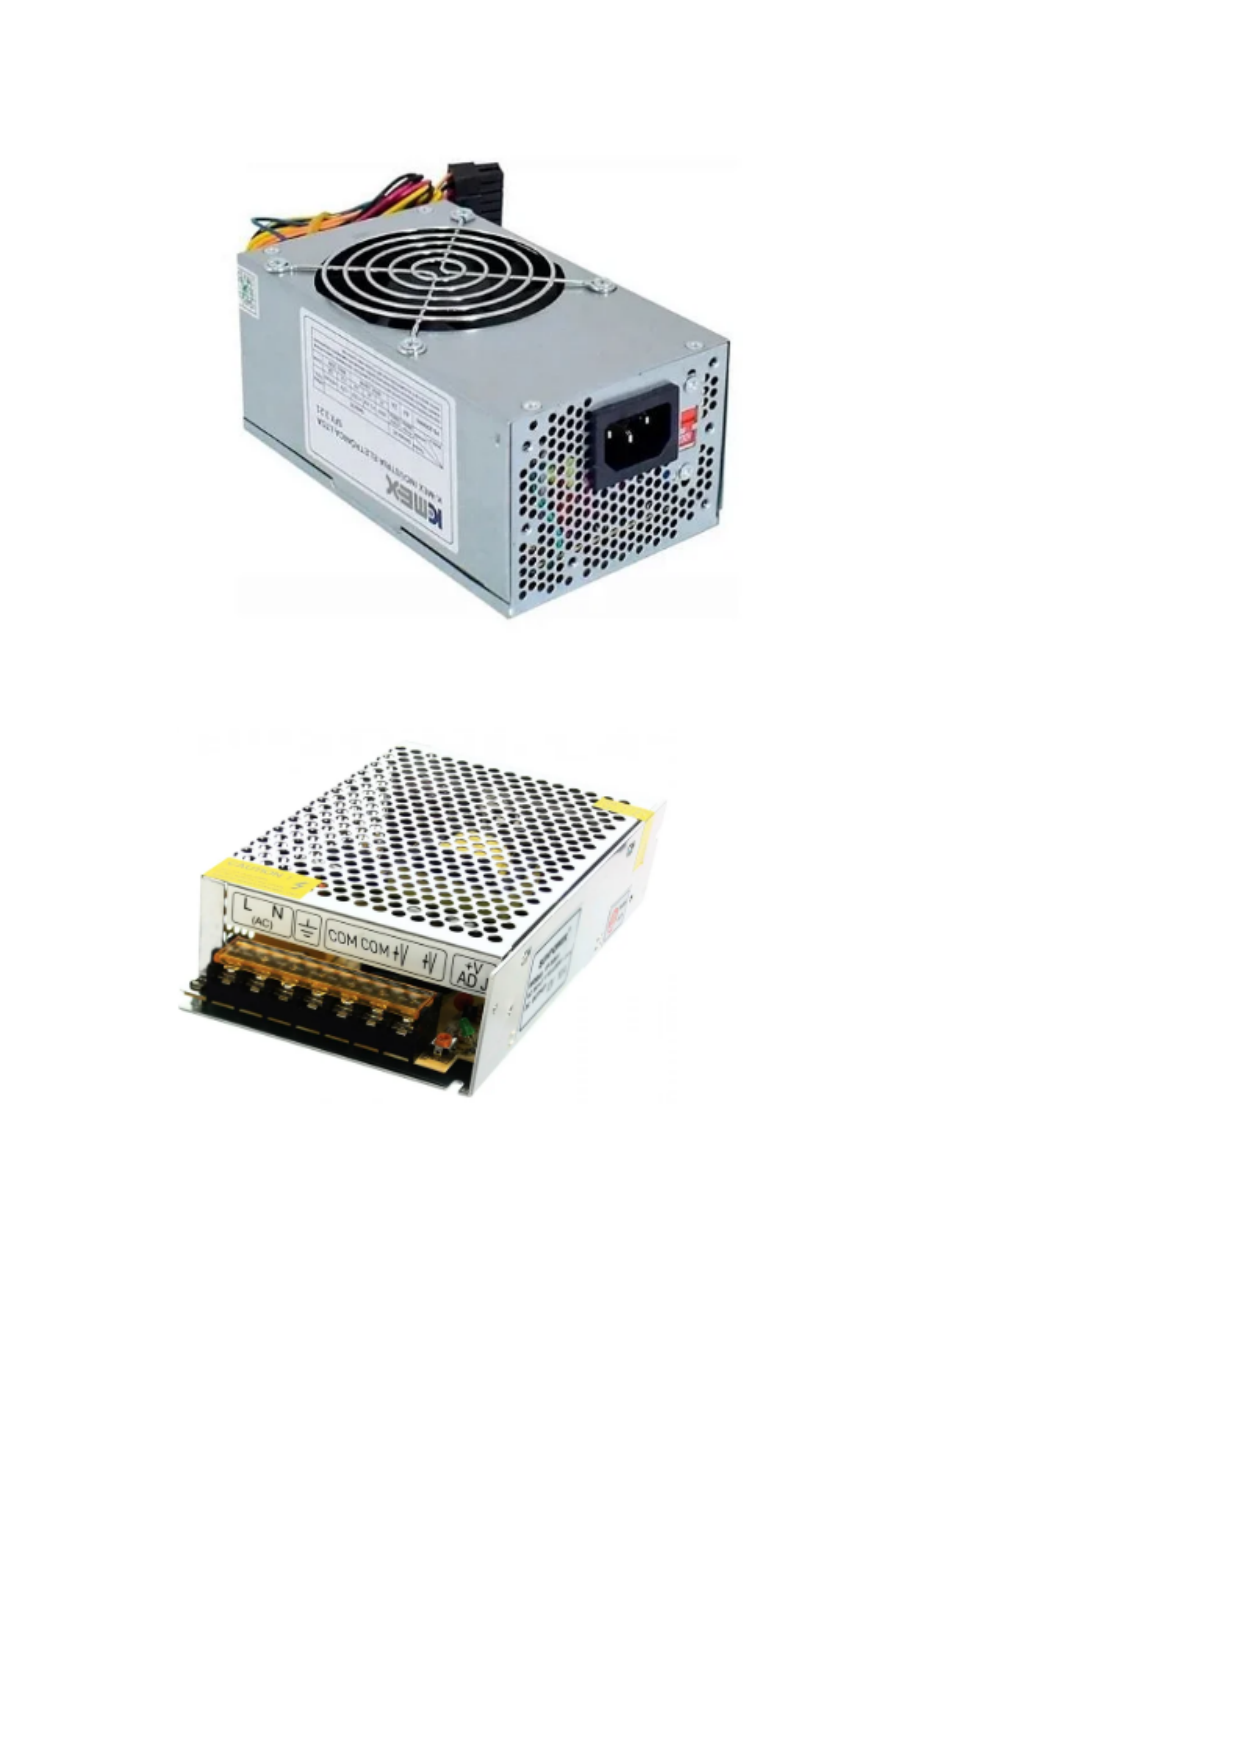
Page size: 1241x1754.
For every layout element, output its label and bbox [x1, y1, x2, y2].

picture [177, 665, 678, 1165]
picture [177, 147, 796, 661]
